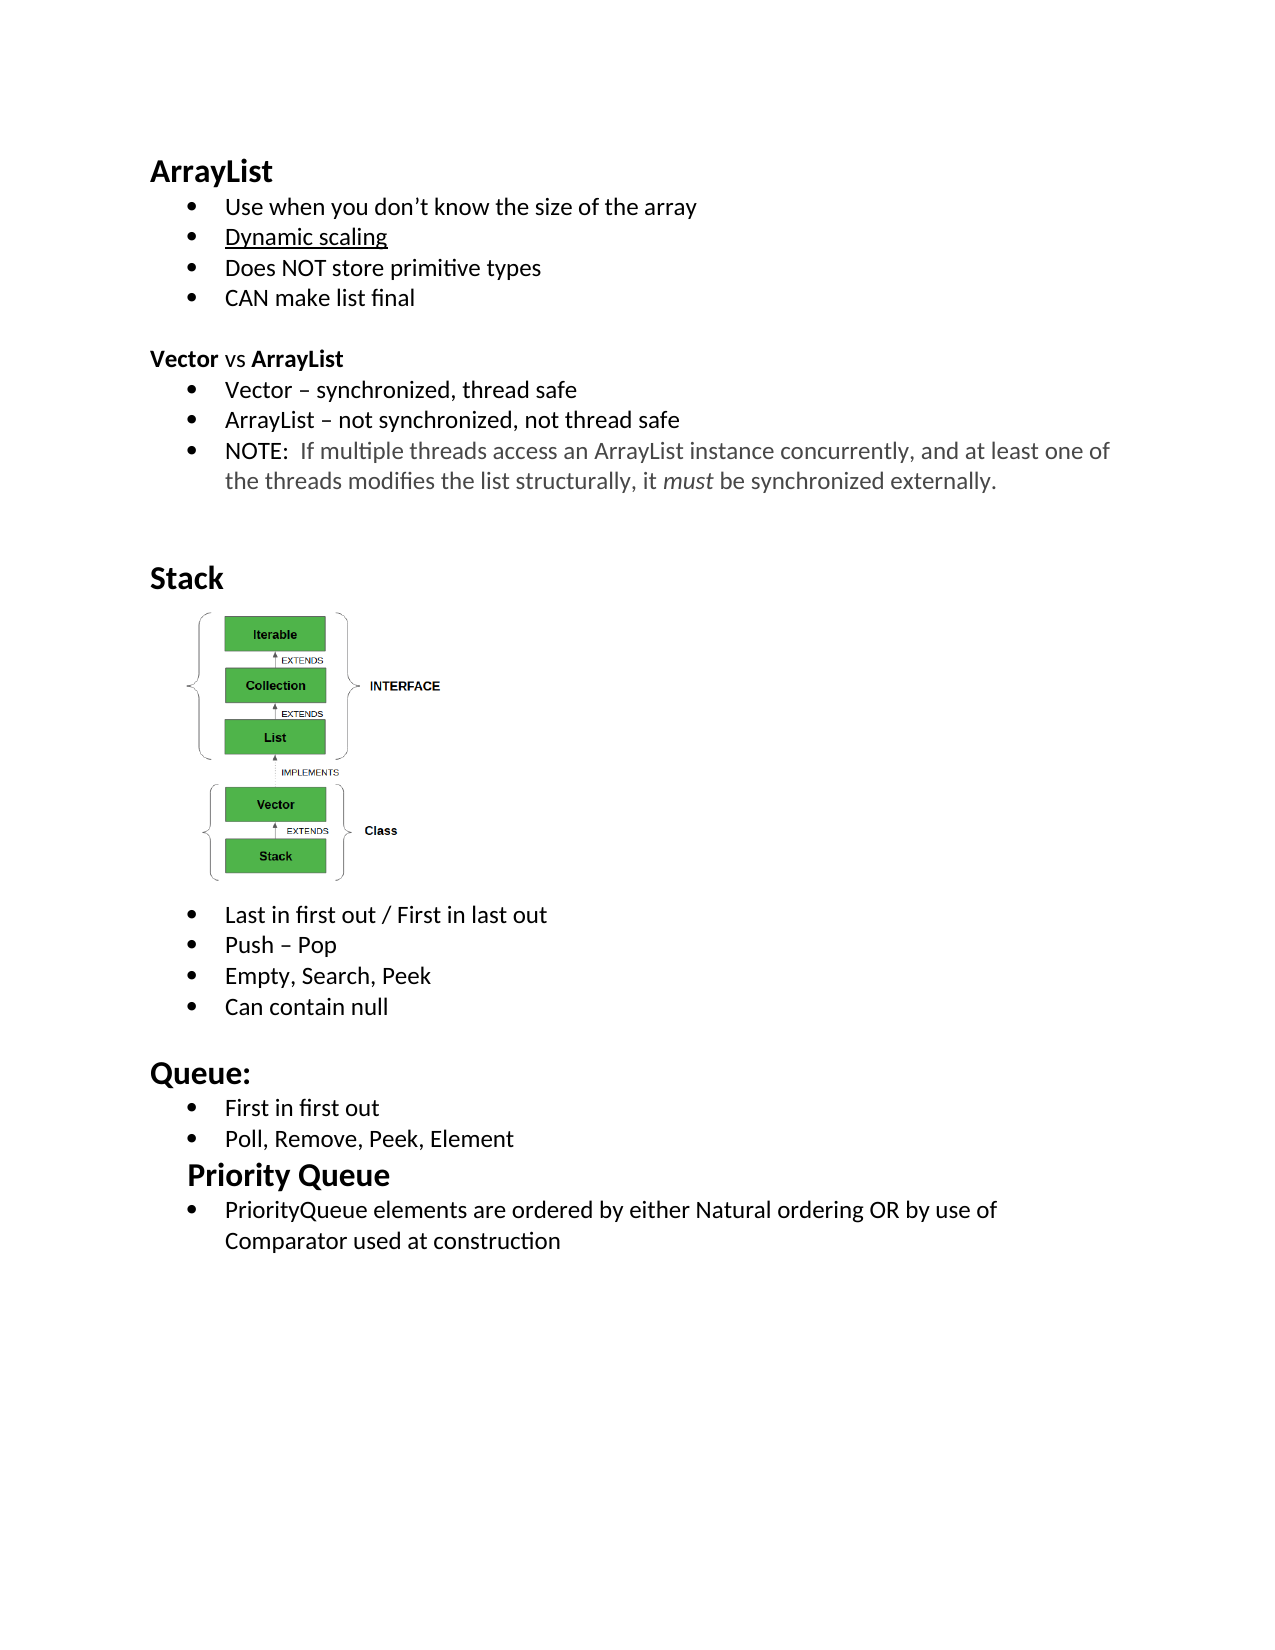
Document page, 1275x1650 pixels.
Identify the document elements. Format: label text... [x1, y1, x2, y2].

text ArrayList [150, 150, 1125, 191]
list Use when you don’t know the size of the array [187, 191, 1125, 221]
list Last in first out / First in last out [187, 899, 1125, 930]
text Stack [150, 557, 1125, 598]
list ArrayList – not synchronized, not thread safe [187, 404, 1125, 435]
text Vector vs ArrayList [150, 343, 1125, 374]
list Push – Pop [187, 930, 1125, 960]
picture [150, 597, 462, 900]
list Empty, Search, Peek [187, 960, 1125, 991]
text Priority Queue [150, 1153, 1125, 1194]
text Queue: [150, 1052, 1125, 1092]
list Vector – synchronized, thread safe [187, 374, 1125, 404]
list CAN make list final [187, 282, 1125, 313]
list Can contain null [187, 991, 1125, 1021]
list Does NOT store primitive types [187, 252, 1125, 282]
list PriorityQueue elements are ordered by either Natural ordering OR by use of Comparator used at construction [187, 1194, 1125, 1255]
list Poll, Remove, Peek, Element [187, 1123, 1125, 1153]
list Dynamic scaling [187, 221, 1125, 252]
list First in first out [187, 1092, 1125, 1123]
